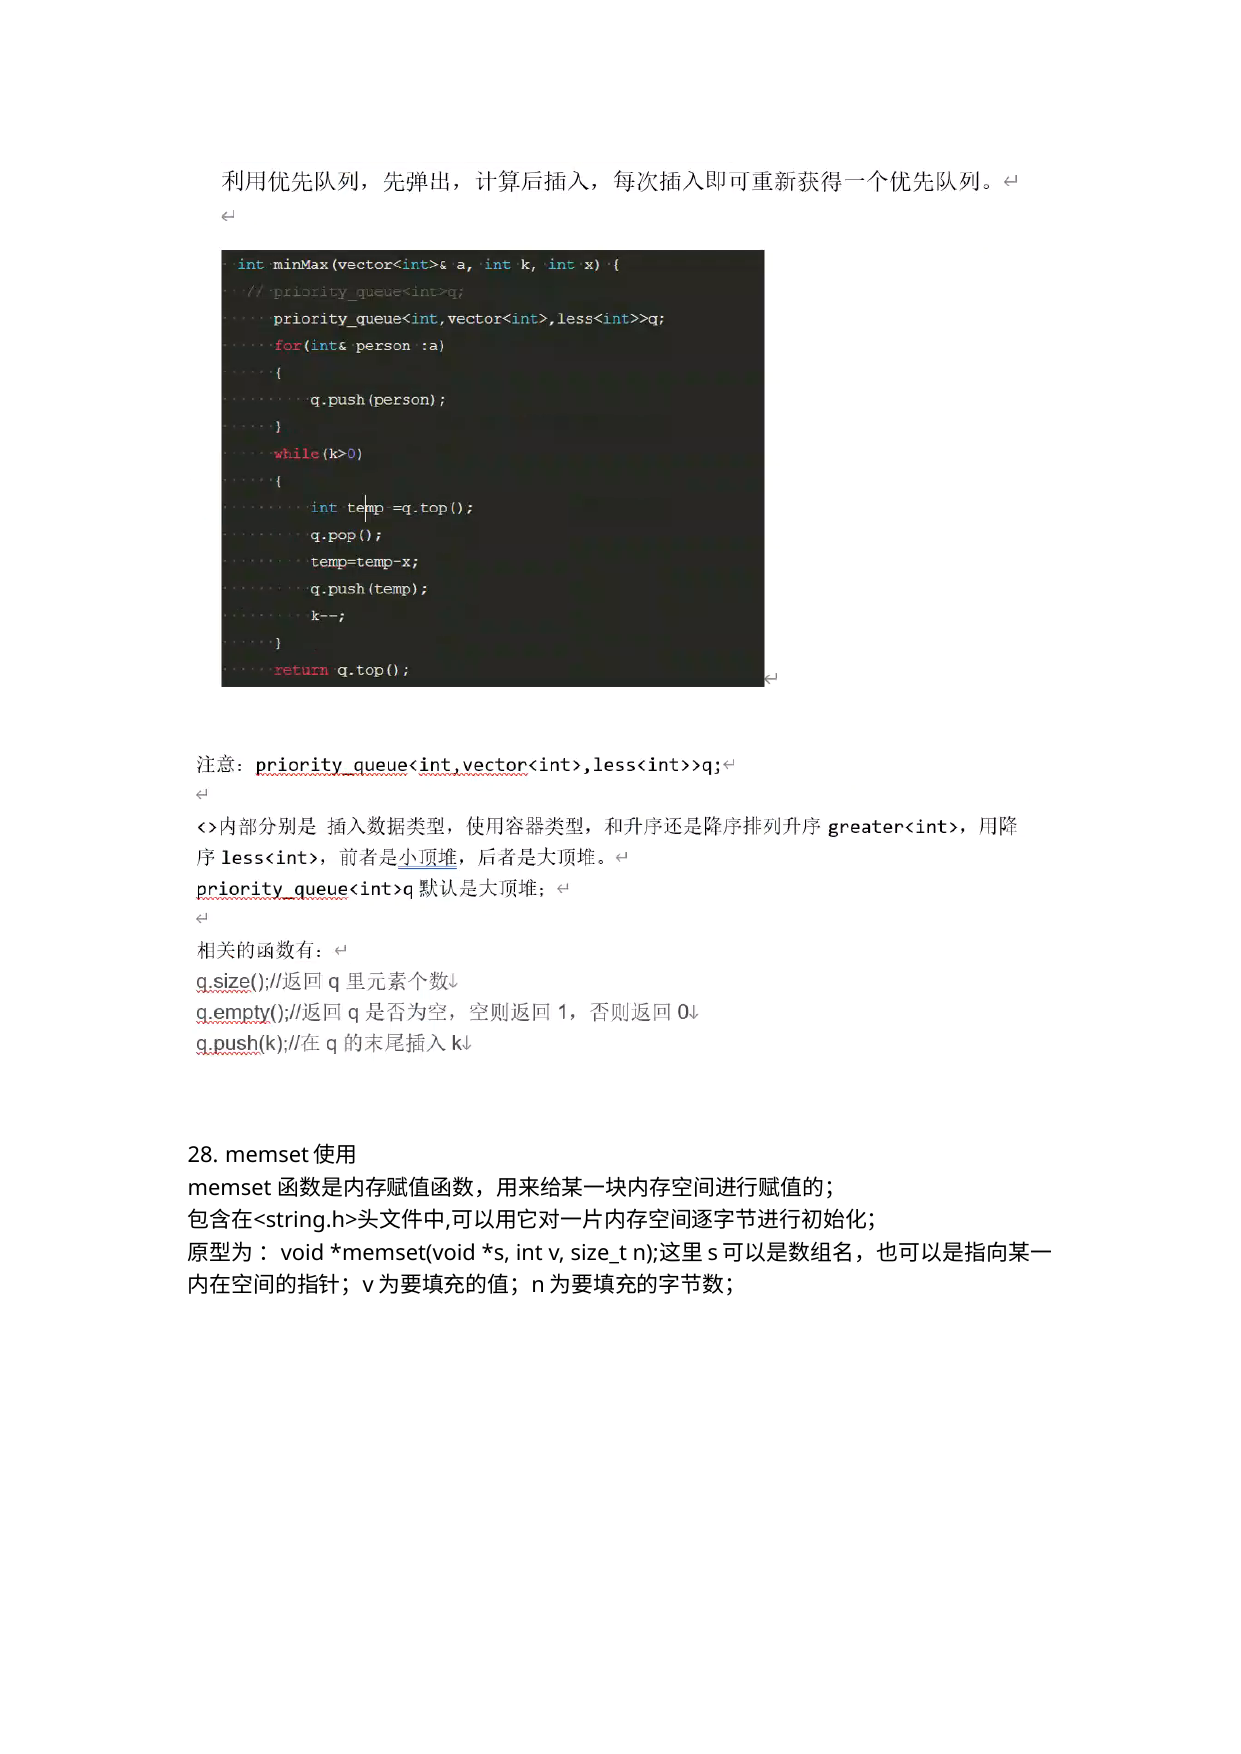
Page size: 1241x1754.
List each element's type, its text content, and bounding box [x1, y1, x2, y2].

picture [187, 747, 1053, 1068]
picture [187, 162, 1053, 699]
list 原型为 ：void *memset(void *s, int v, size_t n);这里s可以是数组名，也可以是指向某一内在空间的指针；v为要填充的值；n为要填充的字节数； [187, 1234, 1053, 1299]
list memset 函数是内存赋值函数，用来给某一块内存空间进行赋值的； [187, 1169, 1053, 1202]
list memset使用 [187, 1137, 1053, 1169]
list 包含在<string.h>头文件中,可以用它对一片内存空间逐字节进行初始化； [187, 1202, 1053, 1234]
